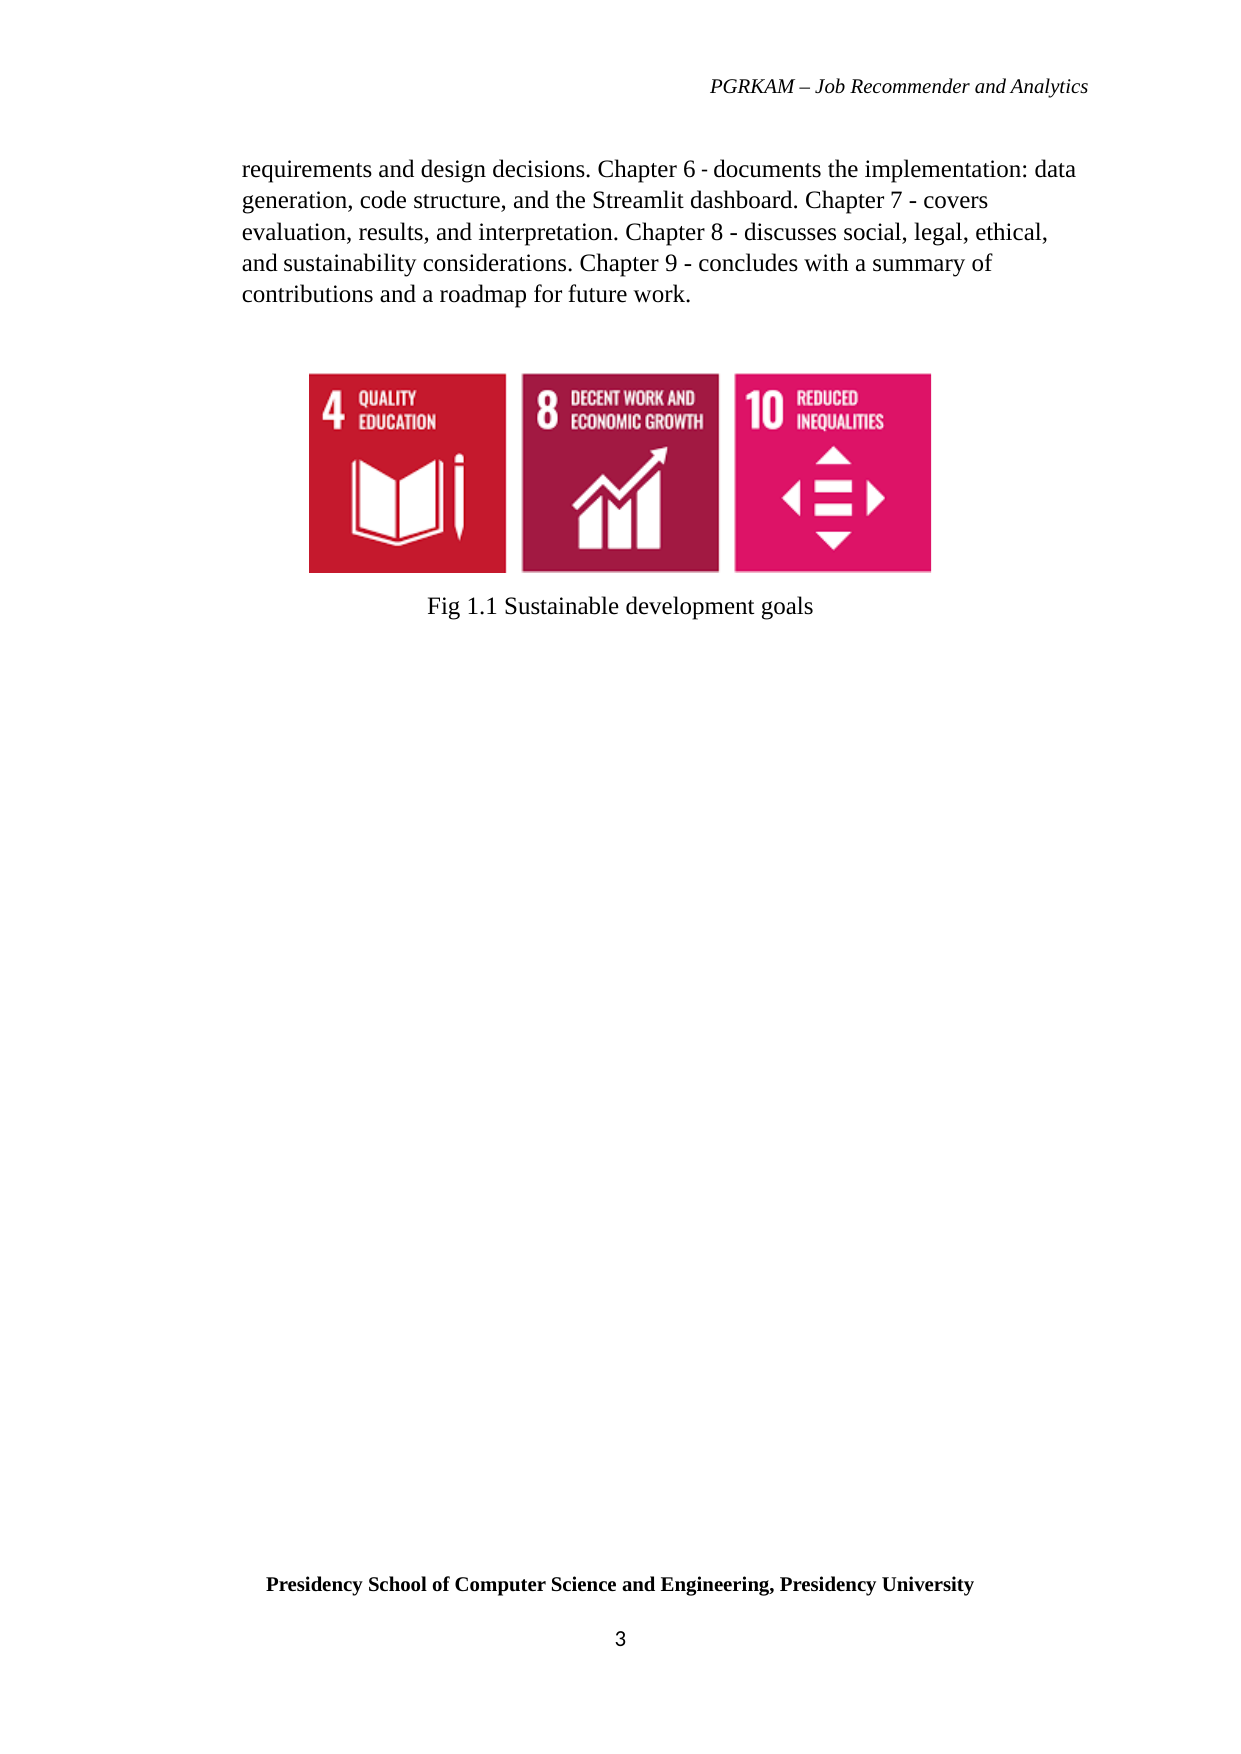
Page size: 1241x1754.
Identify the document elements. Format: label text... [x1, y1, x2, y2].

picture [309, 373, 932, 573]
text Fig 1.1 Sustainable development goals [150, 591, 1090, 620]
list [242, 154, 1090, 308]
